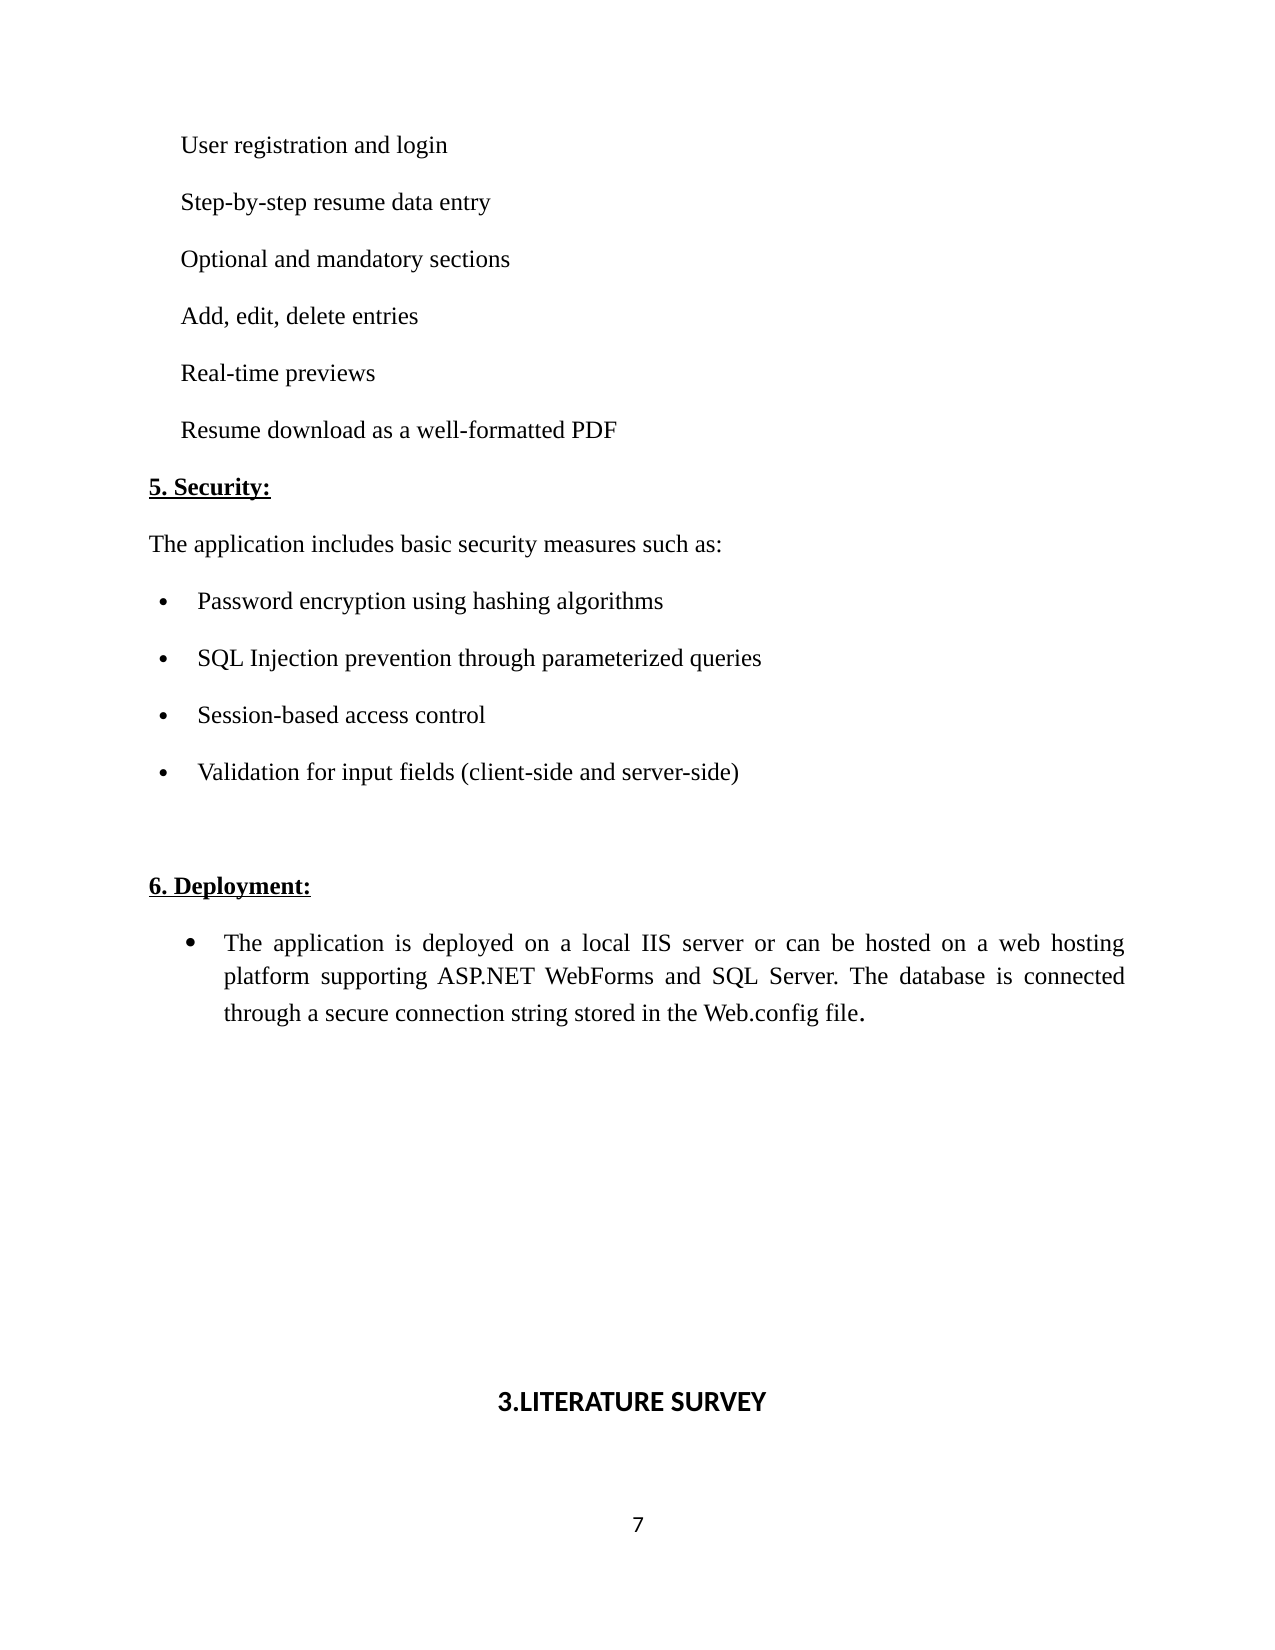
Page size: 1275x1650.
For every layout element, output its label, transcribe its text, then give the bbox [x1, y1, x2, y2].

text  Real-time previews [148, 358, 1126, 387]
text The application includes basic security measures such as: [148, 529, 1126, 558]
text  Resume download as a well-formatted PDF [148, 415, 1126, 444]
text 5. Security: [148, 472, 1126, 501]
list Session-based access control [159, 700, 1126, 729]
text  Add, edit, delete entries [148, 301, 1126, 330]
list Password encryption using hashing algorithms [159, 586, 1126, 615]
text 6. Deployment: [148, 871, 1126, 900]
text  Step-by-step resume data entry [148, 187, 1126, 216]
subtitle 3.LITERATURE SURVEY [448, 1383, 1083, 1418]
list The application is deployed on a local IIS server or can be hosted on a web hosting platform supporting ASP.NET WebForms and SQL Server. The database is connected through a secure connection string stored in the Web.config file. [186, 928, 1126, 1028]
list Validation for input fields (client-side and server-side) [159, 757, 1126, 786]
list SQL Injection prevention through parameterized queries [159, 643, 1126, 672]
text  Optional and mandatory sections [148, 244, 1126, 273]
text  User registration and login [148, 130, 1126, 159]
